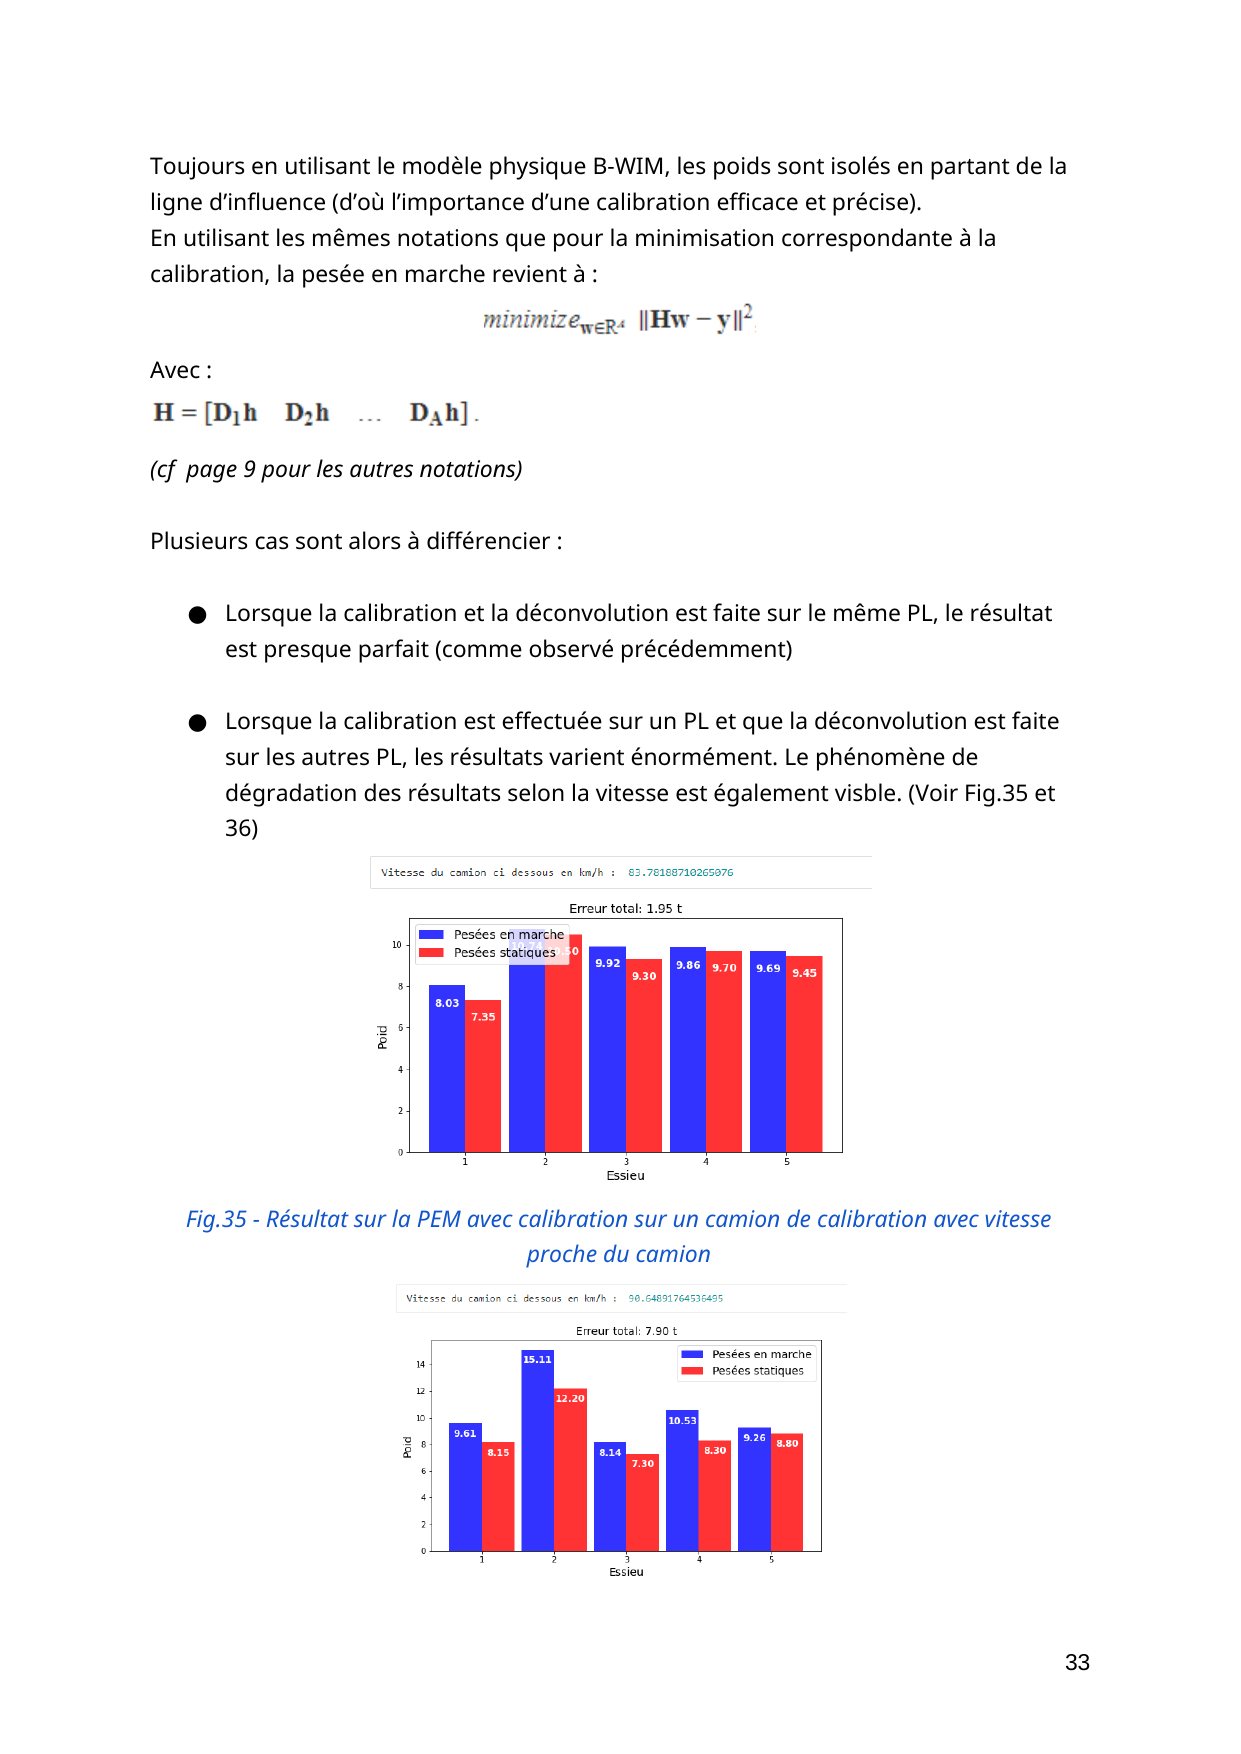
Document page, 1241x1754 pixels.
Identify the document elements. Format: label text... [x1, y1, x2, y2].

text Plusieurs cas sont alors à différencier : [150, 525, 1090, 556]
picture [368, 848, 873, 1199]
picture [150, 389, 489, 450]
text Avec : [150, 354, 1090, 385]
picture [393, 1274, 848, 1594]
picture [484, 293, 757, 350]
text Toujours en utilisant le modèle physique B-WIM, les poids sont isolés en partant de la ligne d’influence (d’où l’importance d’une calibration efficace et précise). [150, 150, 1090, 217]
list Lorsque la calibration est effectuée sur un PL et que la déconvolution est faite sur les autres PL, les résultats varient énormément. Le phénomène de dégradation des résultats selon la vitesse est également visble. (Voir Fig.35 et 36) [187, 704, 1090, 844]
text Fig.35 - Résultat sur la PEM avec calibration sur un camion de calibration avec vitesse proche du camion [150, 1202, 1090, 1270]
text En utilisant les mêmes notations que pour la minimisation correspondante à la calibration, la pesée en marche revient à : [150, 222, 1090, 289]
text (cf page 9 pour les autres notations) [150, 453, 1090, 484]
list Lorsque la calibration et la déconvolution est faite sur le même PL, le résultat est presque parfait (comme observé précédemment) [187, 597, 1090, 664]
